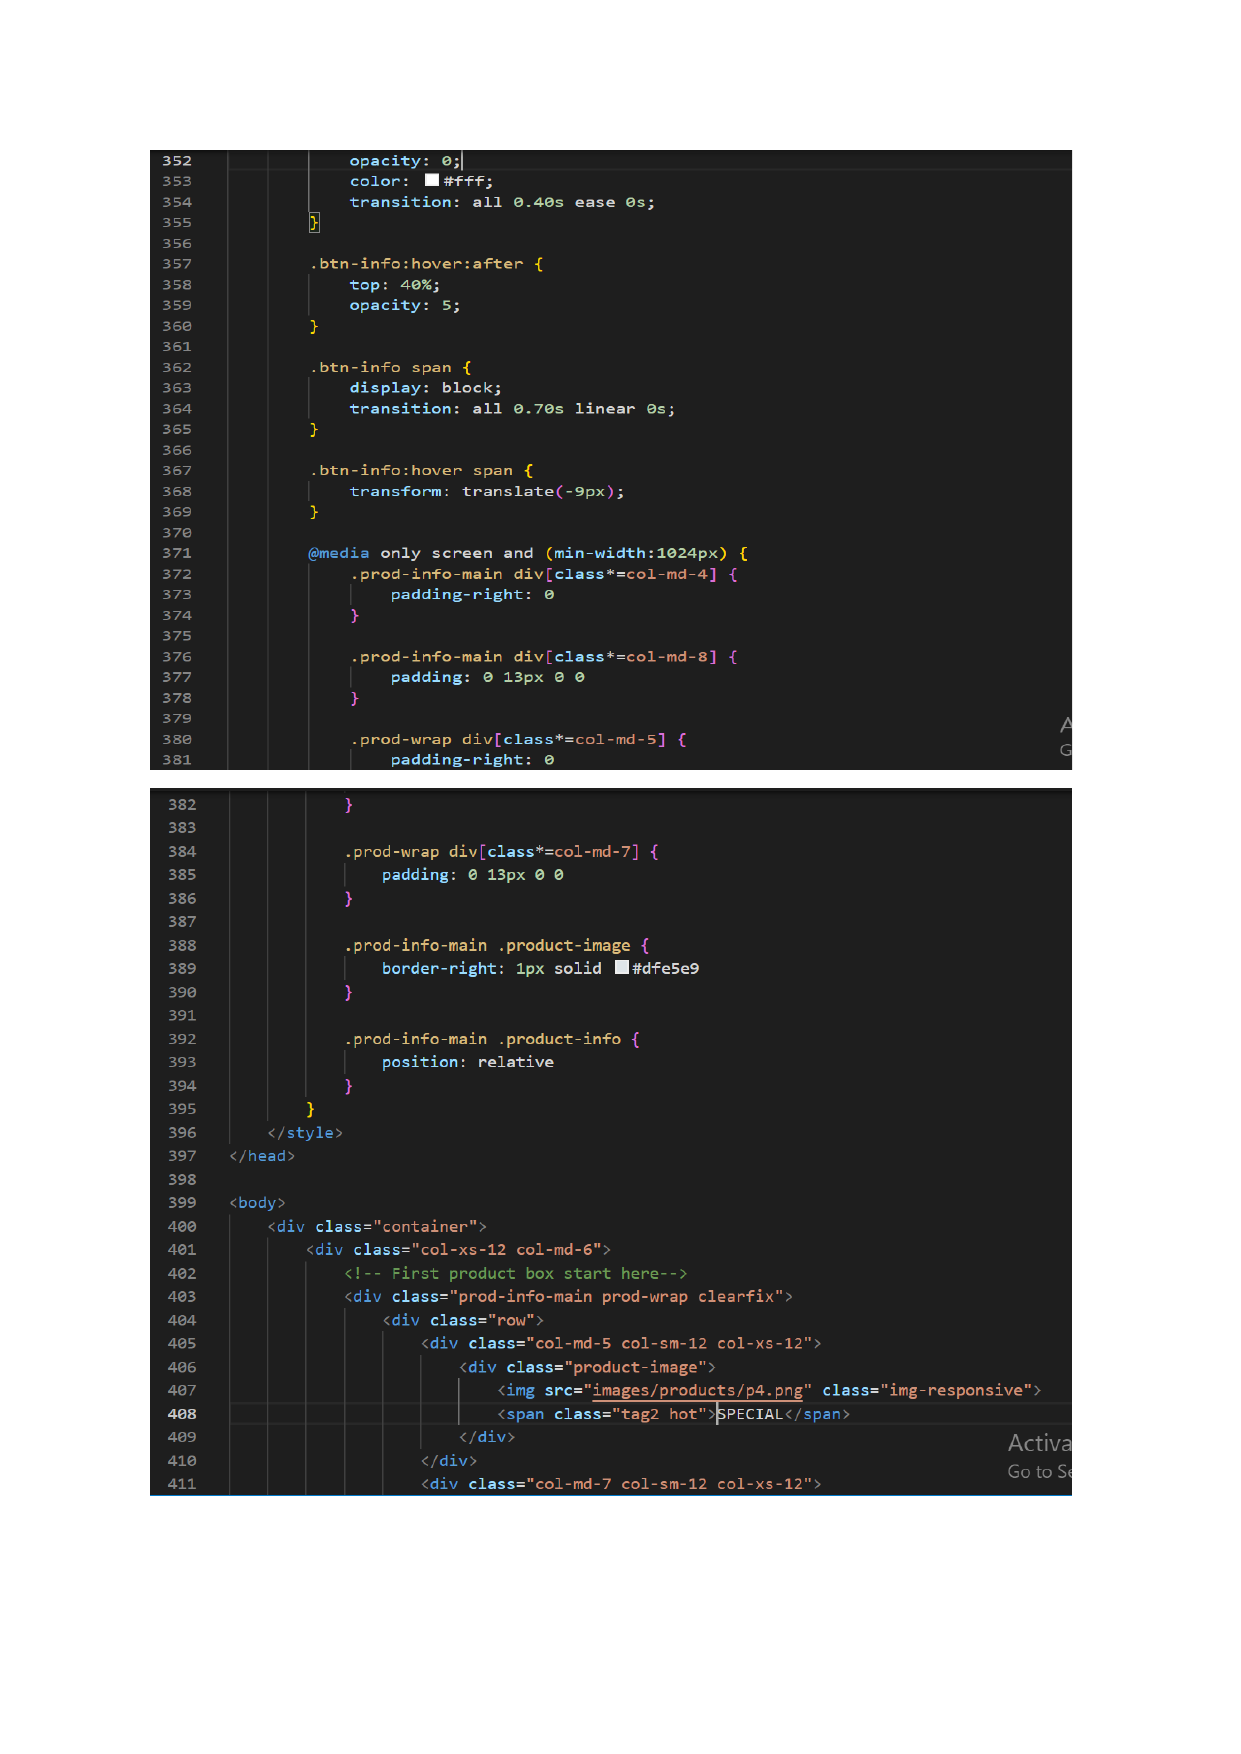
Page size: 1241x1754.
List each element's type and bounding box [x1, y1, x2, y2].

picture [150, 788, 1072, 1496]
picture [150, 150, 1073, 770]
